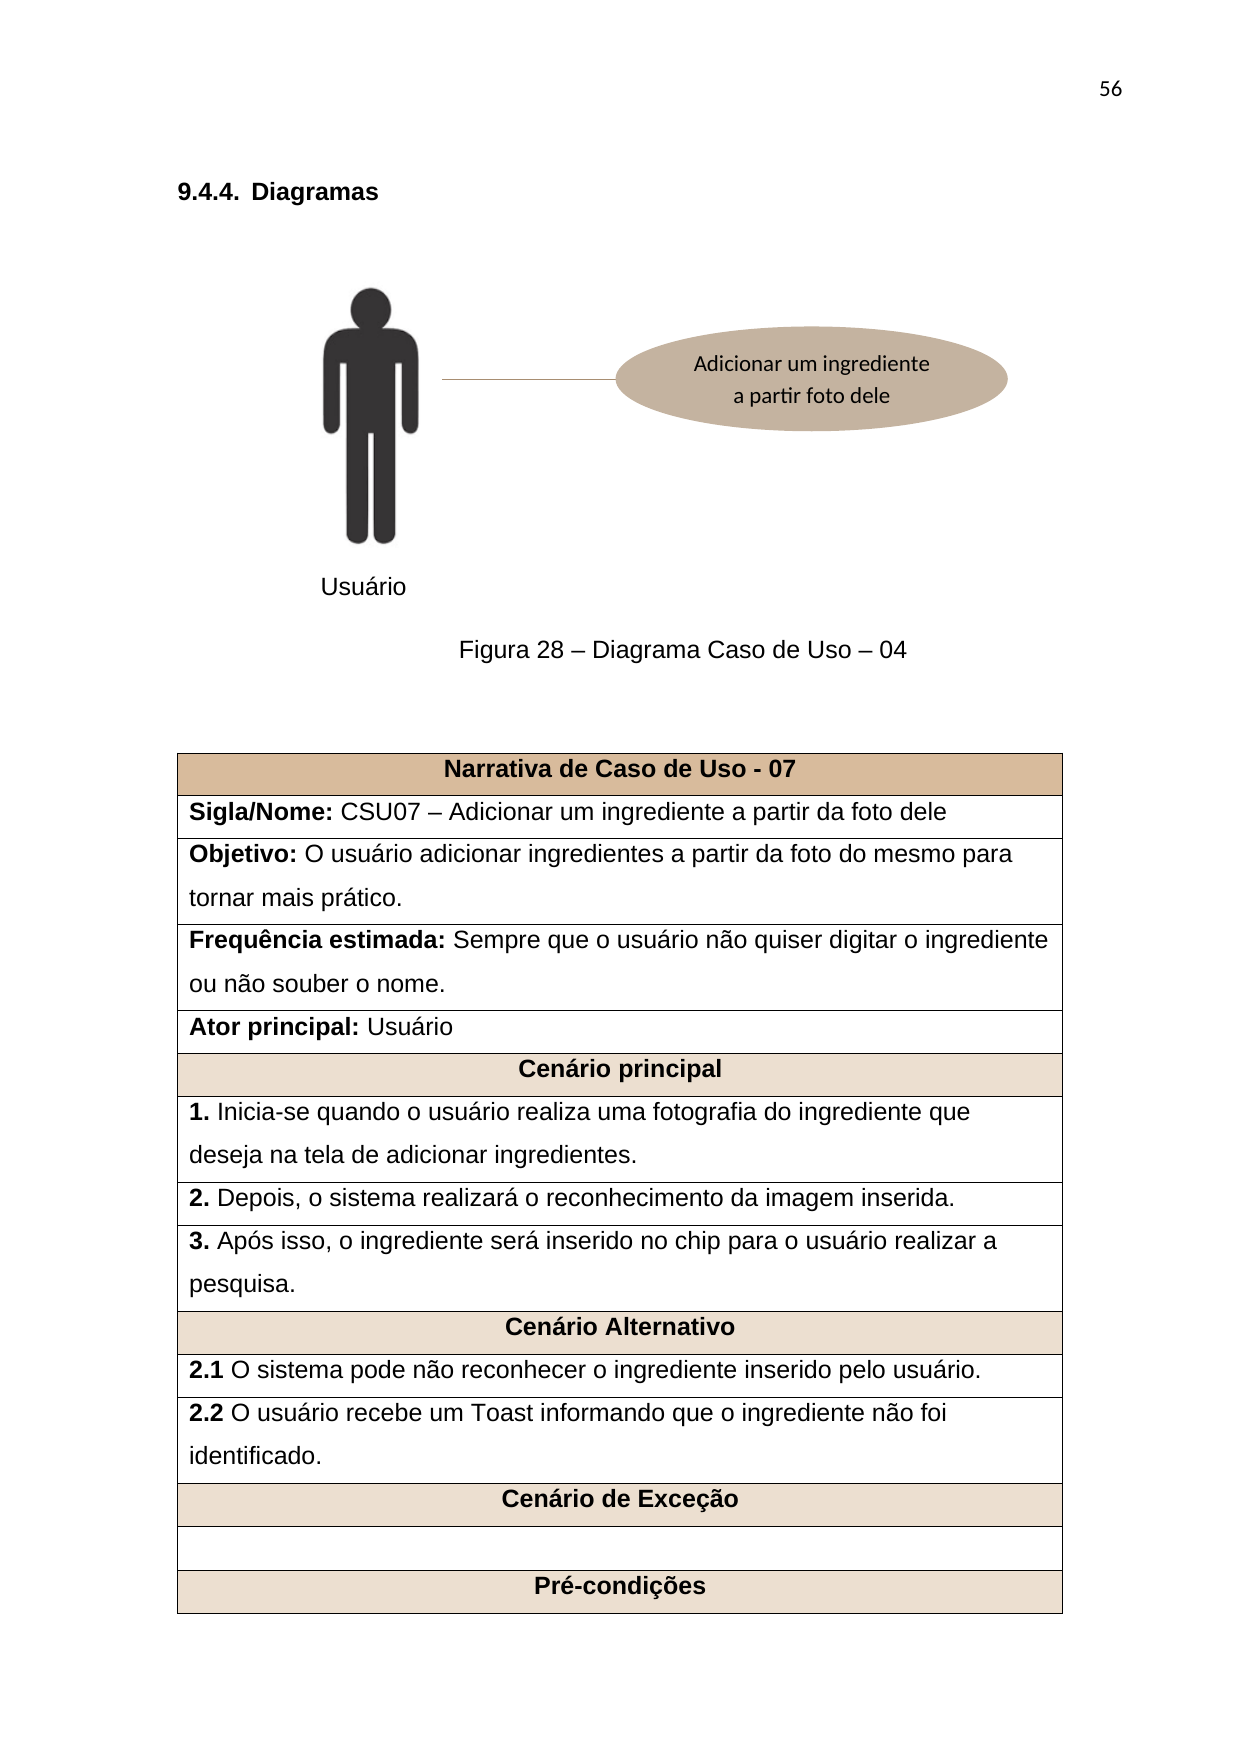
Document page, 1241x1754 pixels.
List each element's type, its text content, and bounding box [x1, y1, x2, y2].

table_cell 2.2 O usuário recebe um Toast informando que o ingrediente não foi identificado. [178, 1398, 1062, 1483]
picture [244, 274, 498, 558]
table_cell Cenário Alternativo [178, 1312, 1062, 1354]
table_cell [178, 1527, 1062, 1570]
table_cell 1. Inicia-se quando o usuário realiza uma fotografia do ingrediente que deseja na tela de adicionar ingredientes. [178, 1097, 1062, 1182]
table_cell Objetivo: O usuário adicionar ingredientes a partir da foto do mesmo para tornar mais prático. [178, 839, 1062, 924]
table_cell Ator principal: Usuário [178, 1011, 1062, 1053]
table_cell 2.1 O sistema pode não reconhecer o ingrediente inserido pelo usuário. [178, 1355, 1062, 1397]
table_cell Pré-condições [178, 1571, 1062, 1613]
table_cell Cenário principal [178, 1054, 1062, 1096]
table_cell Sigla/Nome: CSU07 – Adicionar um ingrediente a partir da foto dele [178, 796, 1062, 838]
table_header Narrativa de Caso de Uso - 07 [178, 754, 1062, 795]
table_cell Frequência estimada: Sempre que o usuário não quiser digitar o ingrediente ou não souber o nome. [178, 925, 1062, 1010]
table_cell Cenário de Exceção [178, 1484, 1062, 1526]
text Figura 28 – Diagrama Caso de Uso – 04 [244, 636, 1122, 664]
subtitle Diagramas [177, 177, 1122, 206]
table_cell 2. Depois, o sistema realizará o reconhecimento da imagem inserida. [178, 1183, 1062, 1225]
table_cell 3. Após isso, o ingrediente será inserido no chip para o usuário realizar a pesquisa. [178, 1226, 1062, 1311]
list Usuário [244, 572, 1122, 600]
